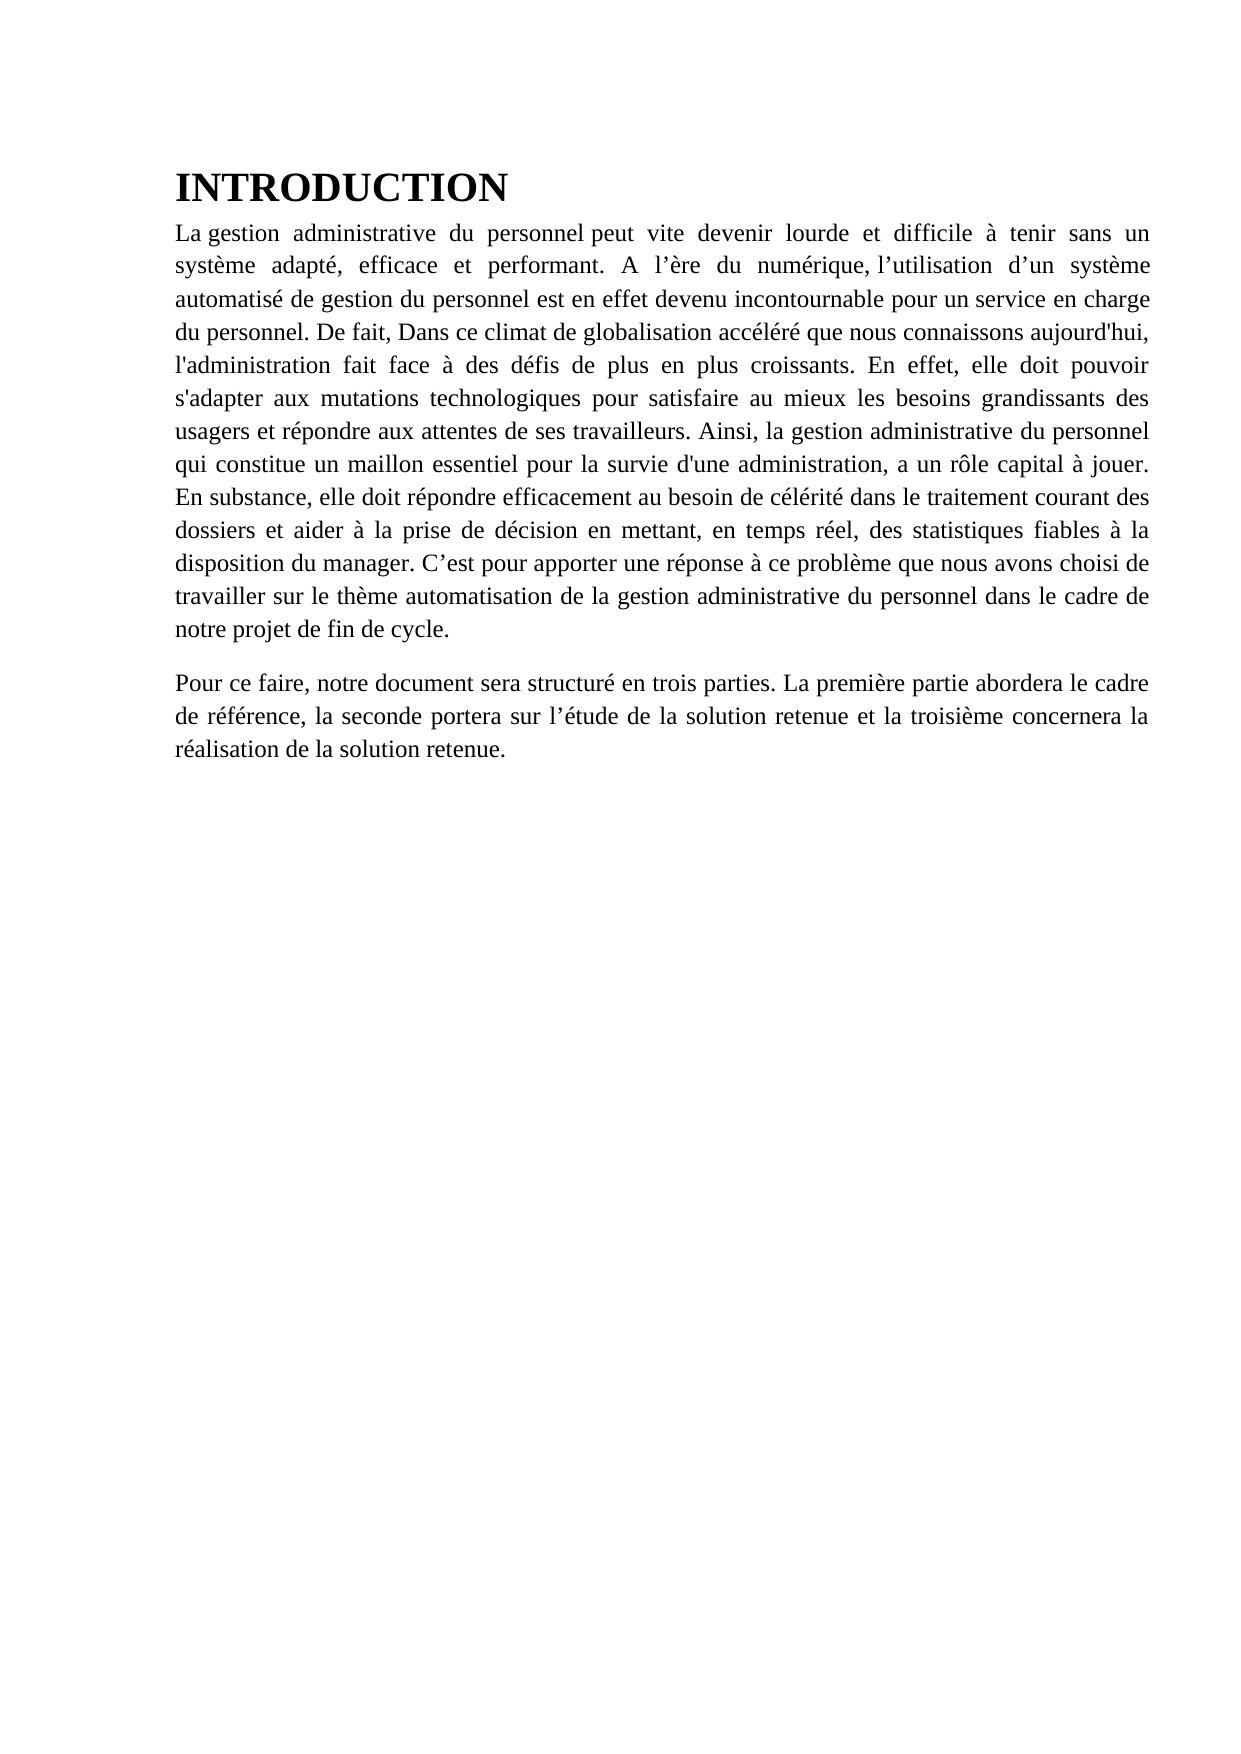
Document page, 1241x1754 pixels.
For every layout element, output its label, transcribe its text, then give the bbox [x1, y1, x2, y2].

subtitle INTRODUCTION [175, 162, 1151, 210]
text La gestion administrative du personnel peut vite devenir lourde et difficile à tenir sans un système adapté, efficace et performant. A l’ère du numérique, l’utilisation d’un système automatisé de gestion du personnel est en effet devenu incontournable pour un service en charge du personnel. De fait, Dans ce climat de globalisation accéléré que nous connaissons aujourd'hui, l'administration fait face à des défis de plus en plus croissants. En effet, elle doit pouvoir s'adapter aux mutations technologiques pour satisfaire au mieux les besoins grandissants des usagers et répondre aux attentes de ses travailleurs. Ainsi, la gestion administrative du personnel qui constitue un maillon essentiel pour la survie d'une administration, a un rôle capital à jouer. En substance, elle doit répondre efficacement au besoin de célérité dans le traitement courant des dossiers et aider à la prise de décision en mettant, en temps réel, des statistiques fiables à la disposition du manager. C’est pour apporter une réponse à ce problème que nous avons choisi de travailler sur le thème automatisation de la gestion administrative du personnel dans le cadre de notre projet de fin de cycle. [175, 218, 1151, 643]
text Pour ce faire, notre document sera structuré en trois parties. La première partie abordera le cadre de référence, la seconde portera sur l’étude de la solution retenue et la troisième concernera la réalisation de la solution retenue. [175, 668, 1151, 762]
